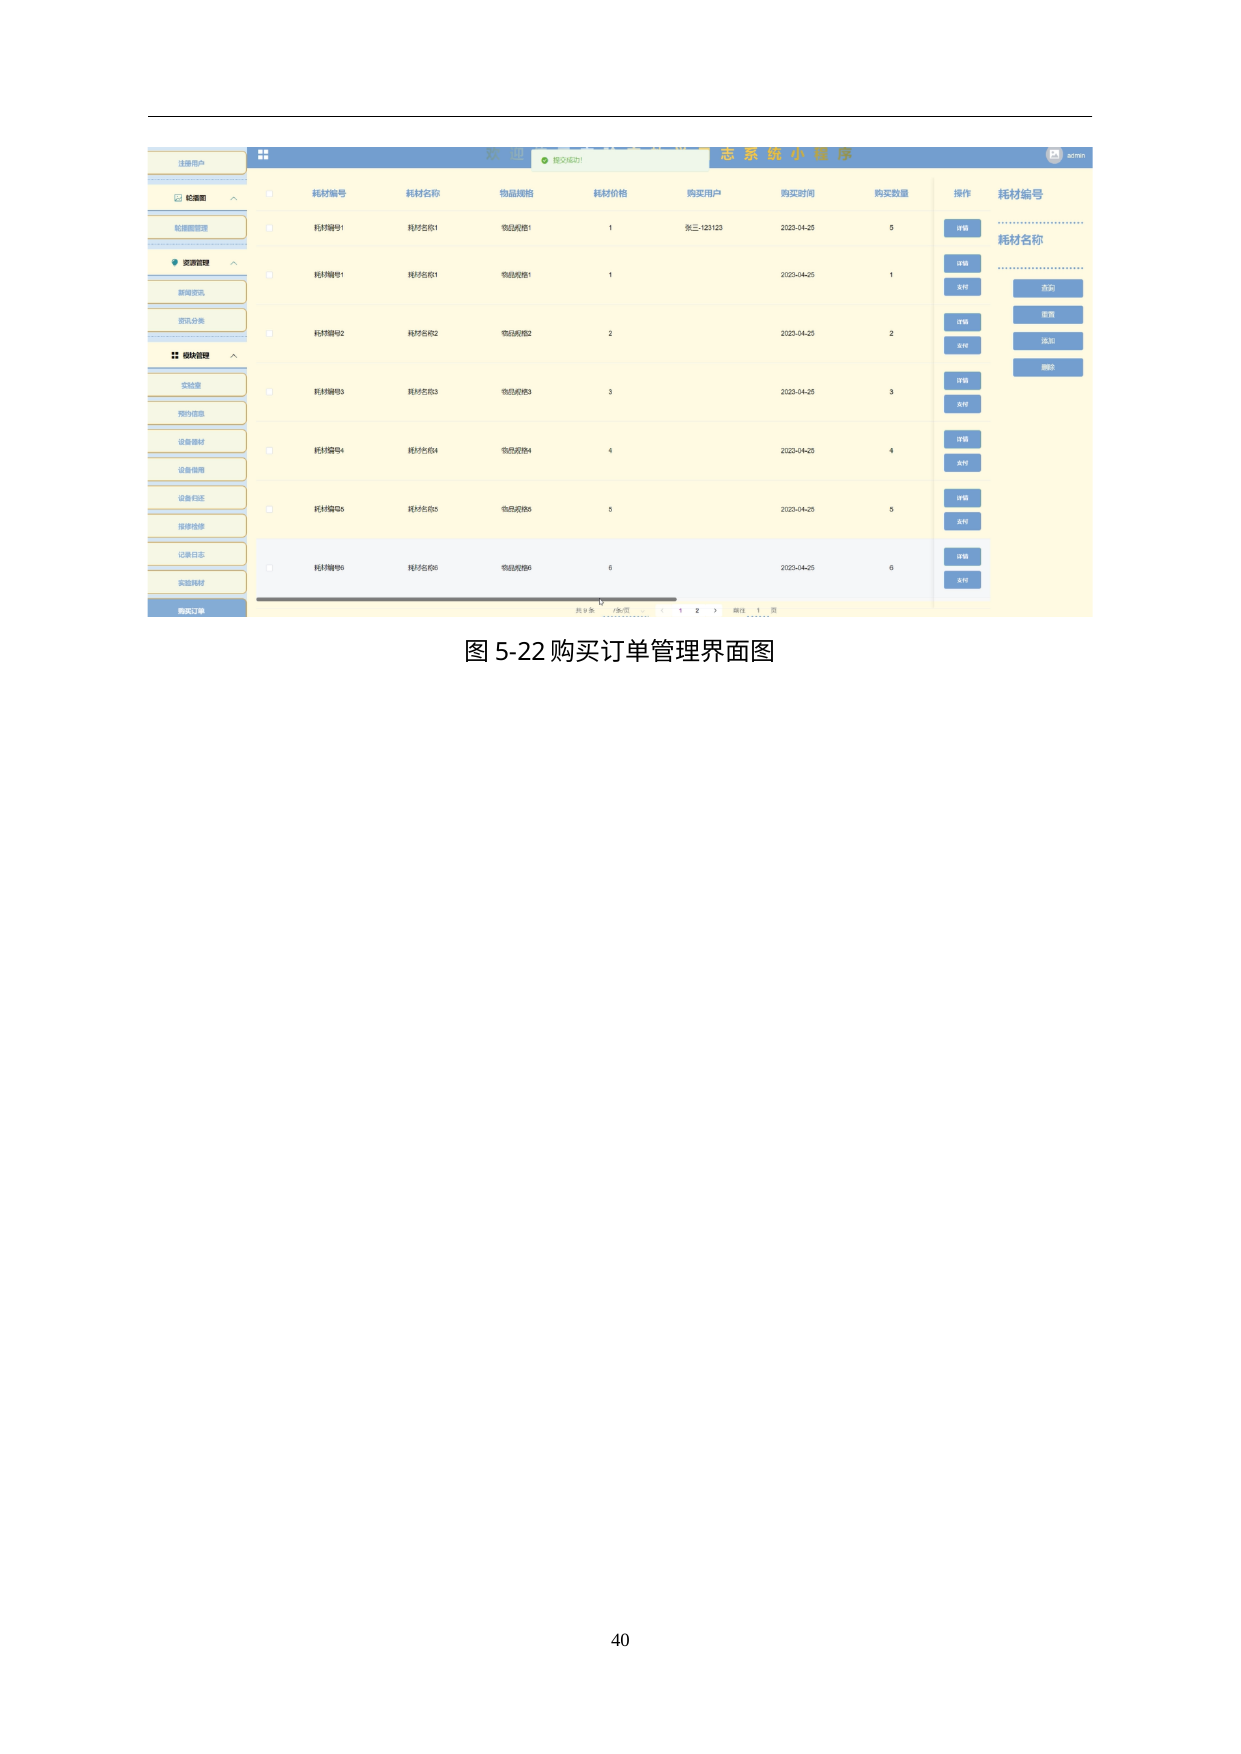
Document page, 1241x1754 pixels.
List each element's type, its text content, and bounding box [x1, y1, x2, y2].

text 图5-22购买订单管理界面图 [148, 631, 1092, 667]
picture [147, 147, 1093, 617]
